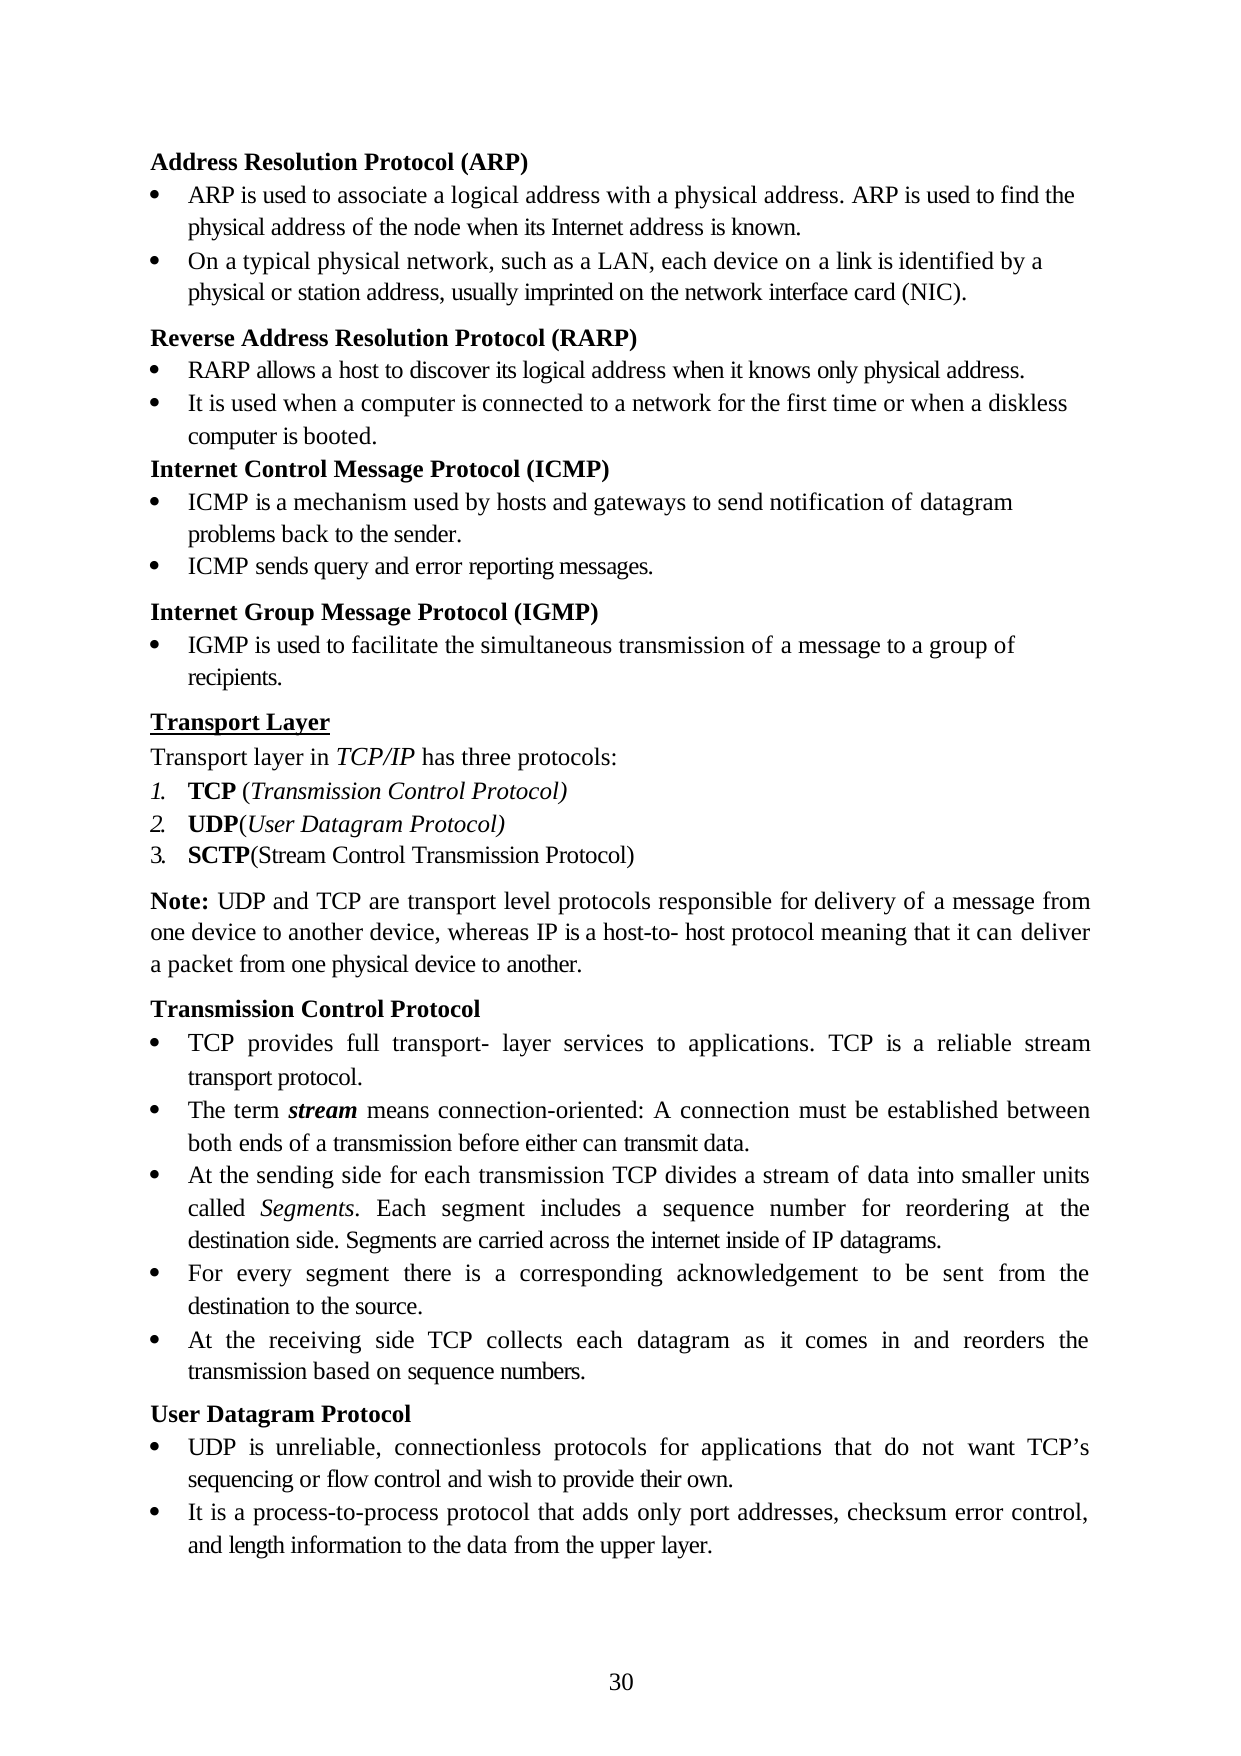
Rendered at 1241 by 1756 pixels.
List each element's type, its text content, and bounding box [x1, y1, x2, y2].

list It is used when a computer is connected to a network for the first time or when a diskless computer is booted. [150, 388, 1089, 450]
list On a typical physical network, such as a LAN, each device on a link is identified by a physical or station address, usually imprinted on the network interface card (NIC). [150, 246, 1088, 306]
list It is a process-to-process protocol that adds only port addresses, checksum error control, and length information to the data from the upper layer. [150, 1497, 1089, 1559]
list ICMP sends query and error reporting messages. [150, 551, 1219, 581]
subtitle User Datagram Protocol [150, 1399, 1219, 1428]
list SCTP(Stream Control Transmission Protocol) [150, 841, 1219, 869]
list ARP is used to associate a logical address with a physical address. ARP is used to find the physical address of the node when its Internet address is known. [150, 180, 1090, 241]
text Note: UDP and TCP are transport level protocols responsible for delivery of a message from one device to another device, whereas IP is a host-to- host protocol meaning that it can deliver a packet from one physical device to another. [150, 886, 1091, 978]
list At the sending side for each transmission TCP divides a stream of data into smaller units called Segments. Each segment includes a sequence number for reordering at the destination side. Segments are carried across the internet inside of IP datagrams. [150, 1160, 1090, 1254]
list UDP(User Datagram Protocol) [150, 809, 1219, 838]
subtitle Transmission Control Protocol [150, 994, 1219, 1023]
subtitle Transport Layer [150, 707, 1219, 736]
subtitle Internet Control Message Protocol (ICMP) [150, 455, 1219, 483]
list TCP (Transmission Control Protocol) [150, 776, 1219, 805]
list TCP provides full transport- layer services to applications. TCP is a reliable stream transport protocol. [150, 1027, 1091, 1090]
list For every segment there is a corresponding acknowledgement to be sent from the destination to the source. [150, 1258, 1089, 1320]
list The term stream means connection-oriented: A connection must be established between both ends of a transmission before either can transmit data. [150, 1095, 1091, 1156]
list At the receiving side TCP collects each datagram as it comes in and reorders the transmission based on sequence numbers. [150, 1325, 1089, 1384]
list UDP is unreliable, connectionless protocols for applications that do not want TCP’s sequencing or flow control and wish to provide their own. [150, 1432, 1090, 1493]
list IGMP is used to facilitate the simultaneous transmission of a message to a group of recipients. [150, 630, 1092, 691]
list ICMP is a mechanism used by hosts and gateways to send notification of datagram problems back to the sender. [150, 487, 1091, 548]
subtitle Address Resolution Protocol (ARP) [150, 147, 1219, 176]
subtitle Reverse Address Resolution Protocol (RARP) [150, 323, 1219, 352]
subtitle Internet Group Message Protocol (IGMP) [150, 597, 1219, 626]
text Transport layer in TCP/IP has three protocols: [150, 741, 1219, 771]
list RARP allows a host to discover its logical address when it knows only physical address. [150, 355, 1219, 384]
